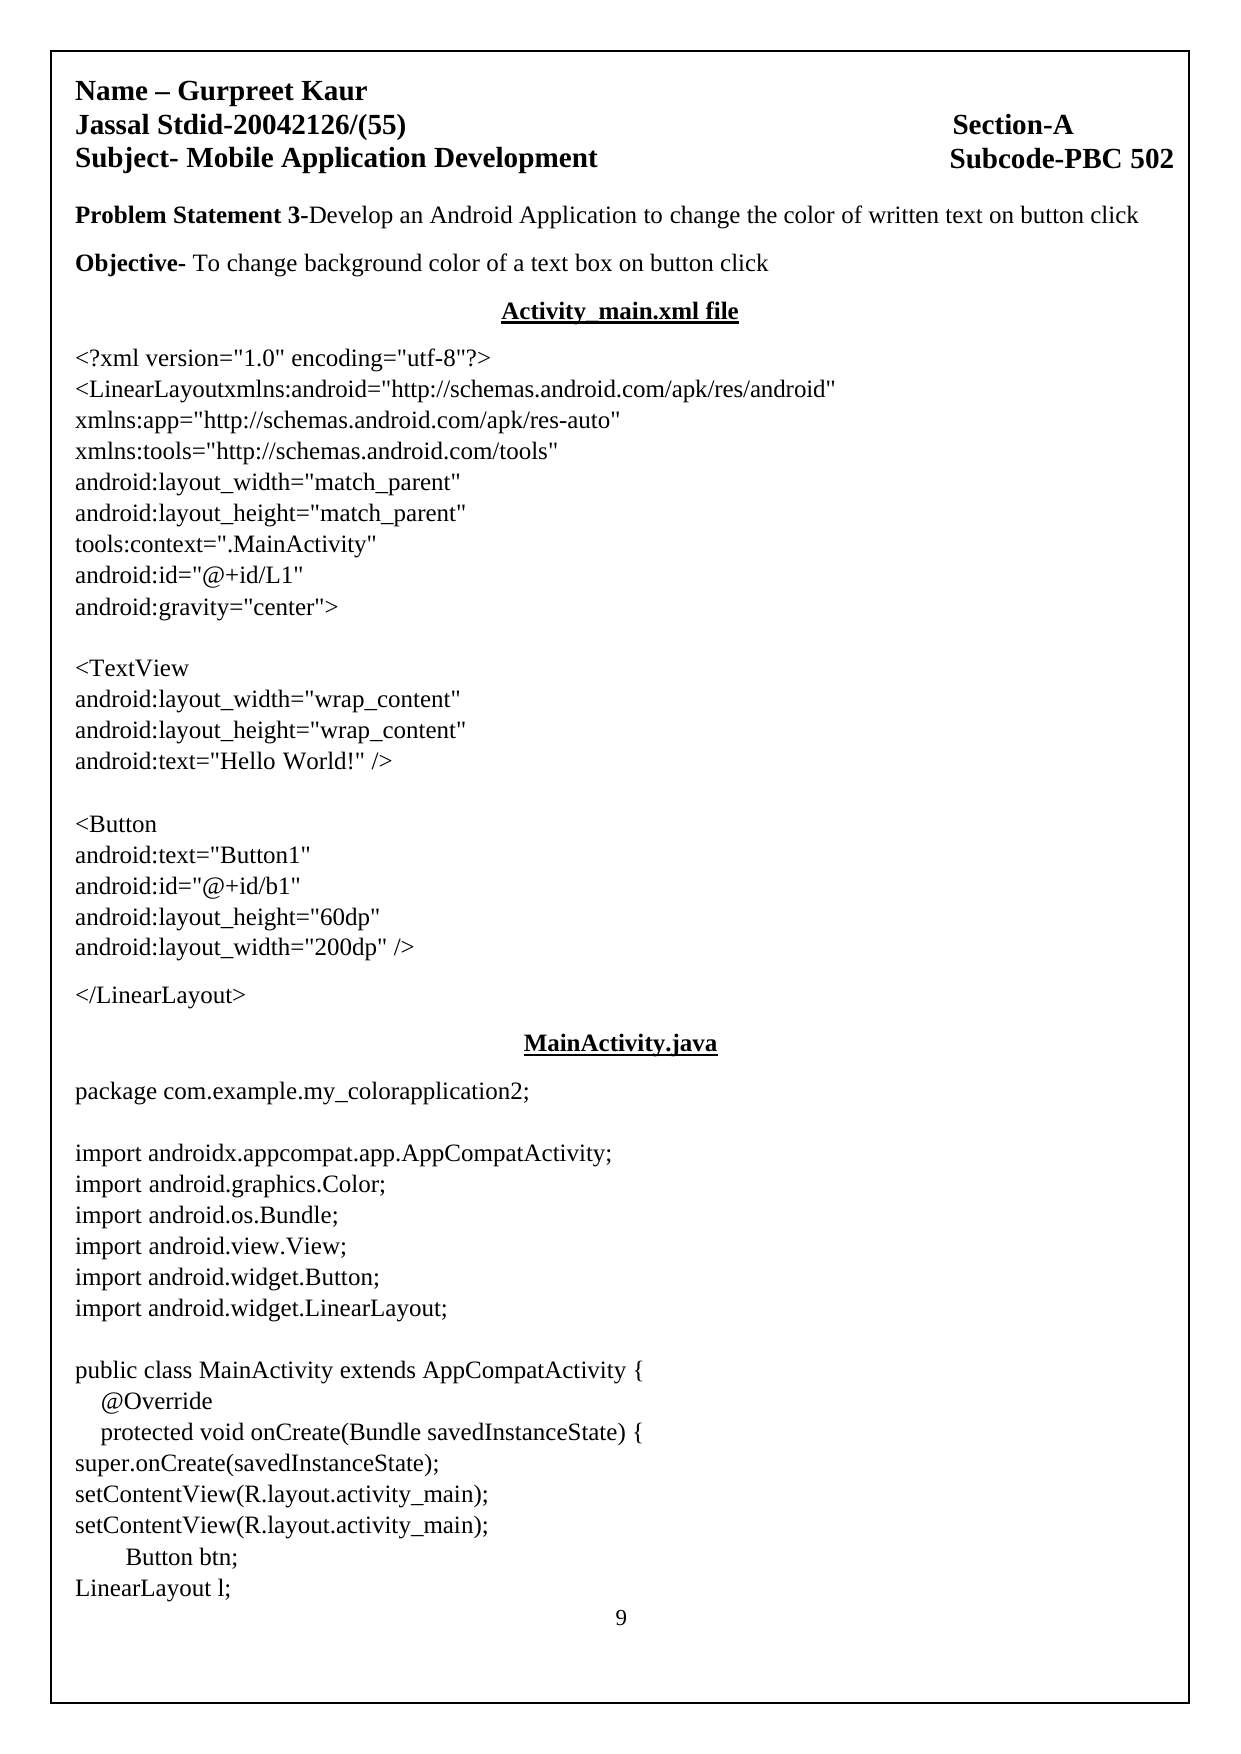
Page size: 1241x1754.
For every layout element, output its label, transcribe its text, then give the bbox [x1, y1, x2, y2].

text Button btn; LinearLayout l; [75, 1542, 239, 1601]
subtitle Activity_main.xml file [64, 296, 1175, 324]
text public class MainActivity extends AppCompatActivity { @Override [75, 1355, 646, 1415]
text <TextView android:layout_width="wrap_content" android:layout_height="wrap_content" android:text="Hello World!" /> [75, 653, 468, 775]
text import android.widget.LinearLayout; [75, 1293, 1178, 1322]
text android:layout_width="200dp" /> [75, 933, 1178, 962]
text Objective- To change background color of a text box on button click [75, 248, 1178, 276]
text </LinearLayout> [75, 980, 1178, 1009]
text <?xml version="1.0" encoding="utf-8"?> [75, 343, 1178, 372]
text <Button android:text="Button1" android:id="@+id/b1" android:layout_height="60dp" [75, 809, 382, 931]
text tools:context=".MainActivity" android:id="@+id/L1" android:gravity="center"> [75, 529, 468, 620]
text import androidx.appcompat.app.AppCompatActivity; import android.graphics.Color; [75, 1138, 614, 1198]
subtitle MainActivity.java [64, 1028, 1176, 1057]
text package com.example.my_colorapplication2; [75, 1076, 1178, 1105]
text Problem Statement 3-Develop an Android Application to change the color of written text on button click [75, 200, 1178, 229]
text import android.os.Bundle; import android.view.View; import android.widget.Button; [75, 1200, 380, 1291]
text protected void onCreate(Bundle savedInstanceState) { super.onCreate(savedInstanceState); setContentView(R.layout.activity_main); setContentView(R.layout.activity_main); [75, 1417, 646, 1539]
text <LinearLayoutxmlns:android="http://schemas.android.com/apk/res/android" xmlns:app="http://schemas.android.com/apk/res-auto" xmlns:tools="http://schemas.android.com/tools" android:layout_width="match_parent" android:layout_height="match_parent" [75, 374, 842, 527]
